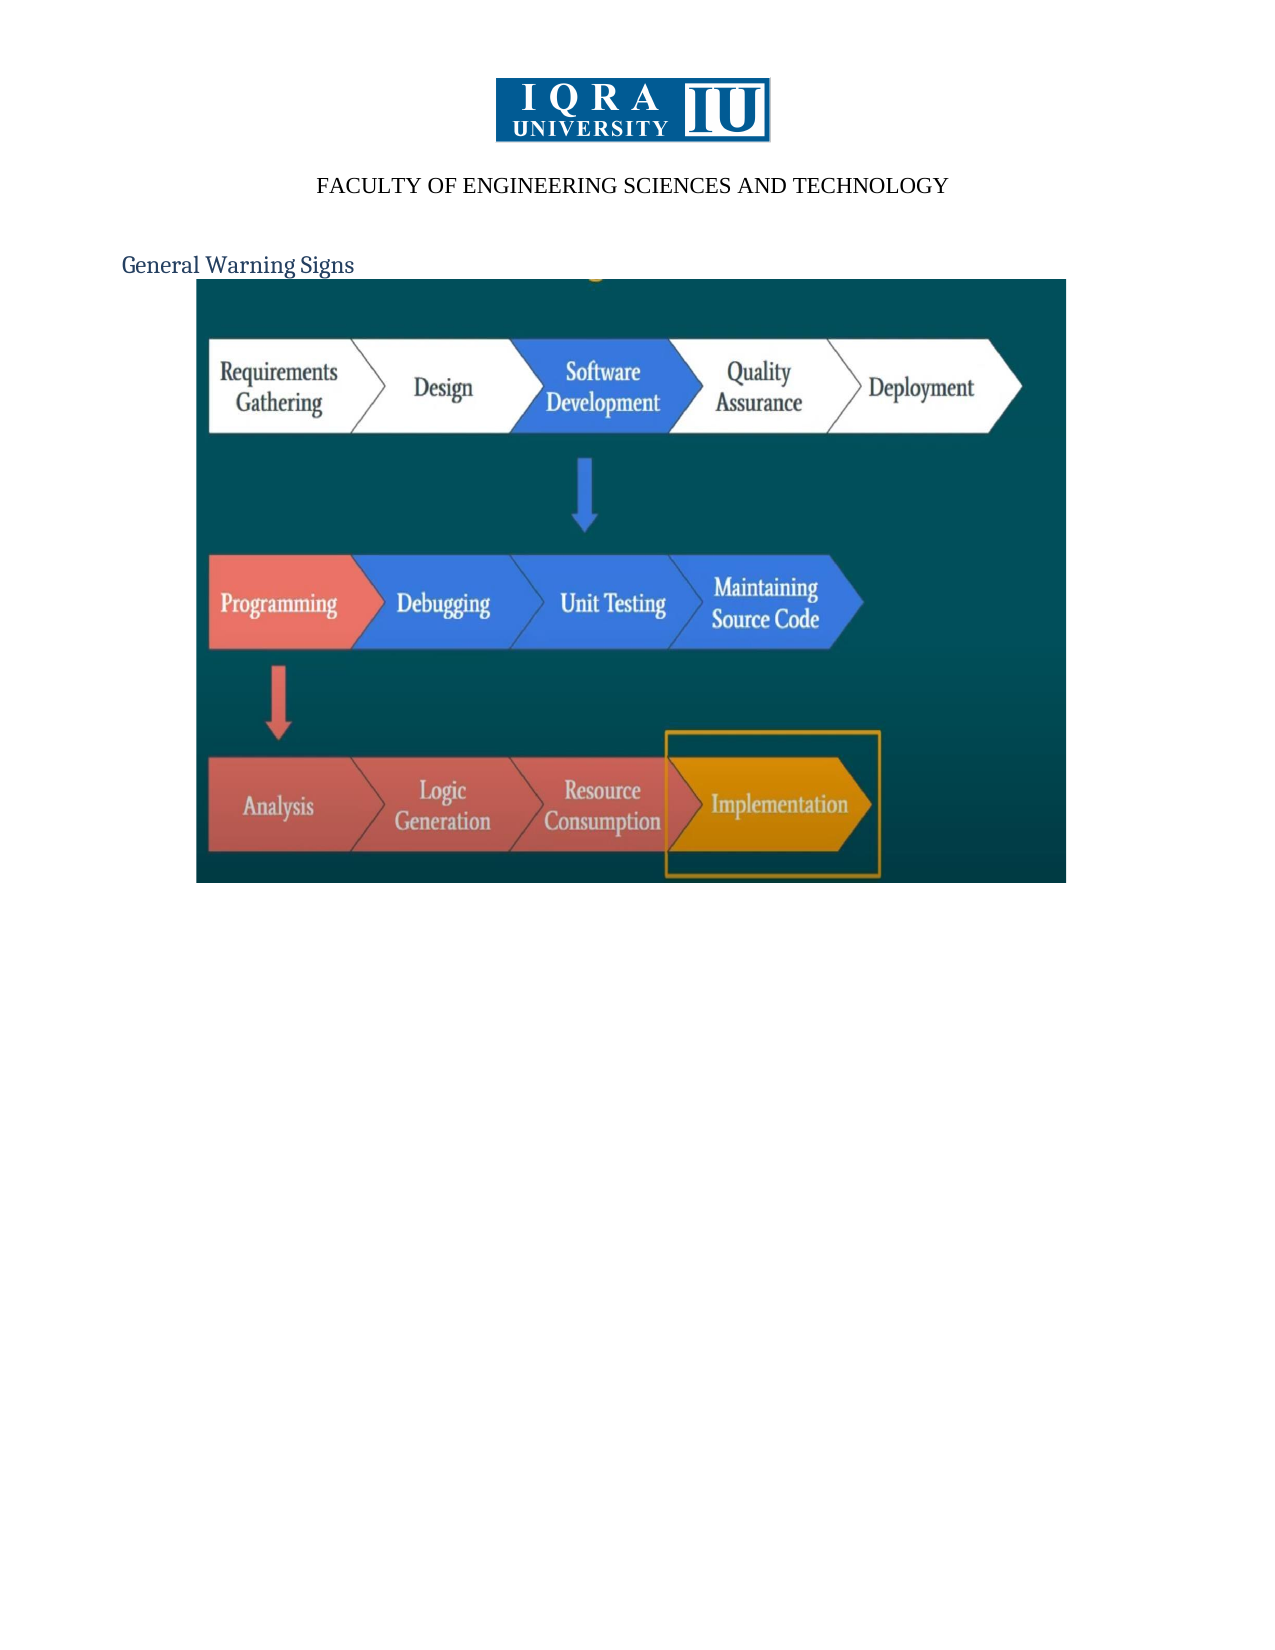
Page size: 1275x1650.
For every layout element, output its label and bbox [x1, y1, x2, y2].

picture [196, 279, 1067, 883]
picture [467, 75, 798, 147]
